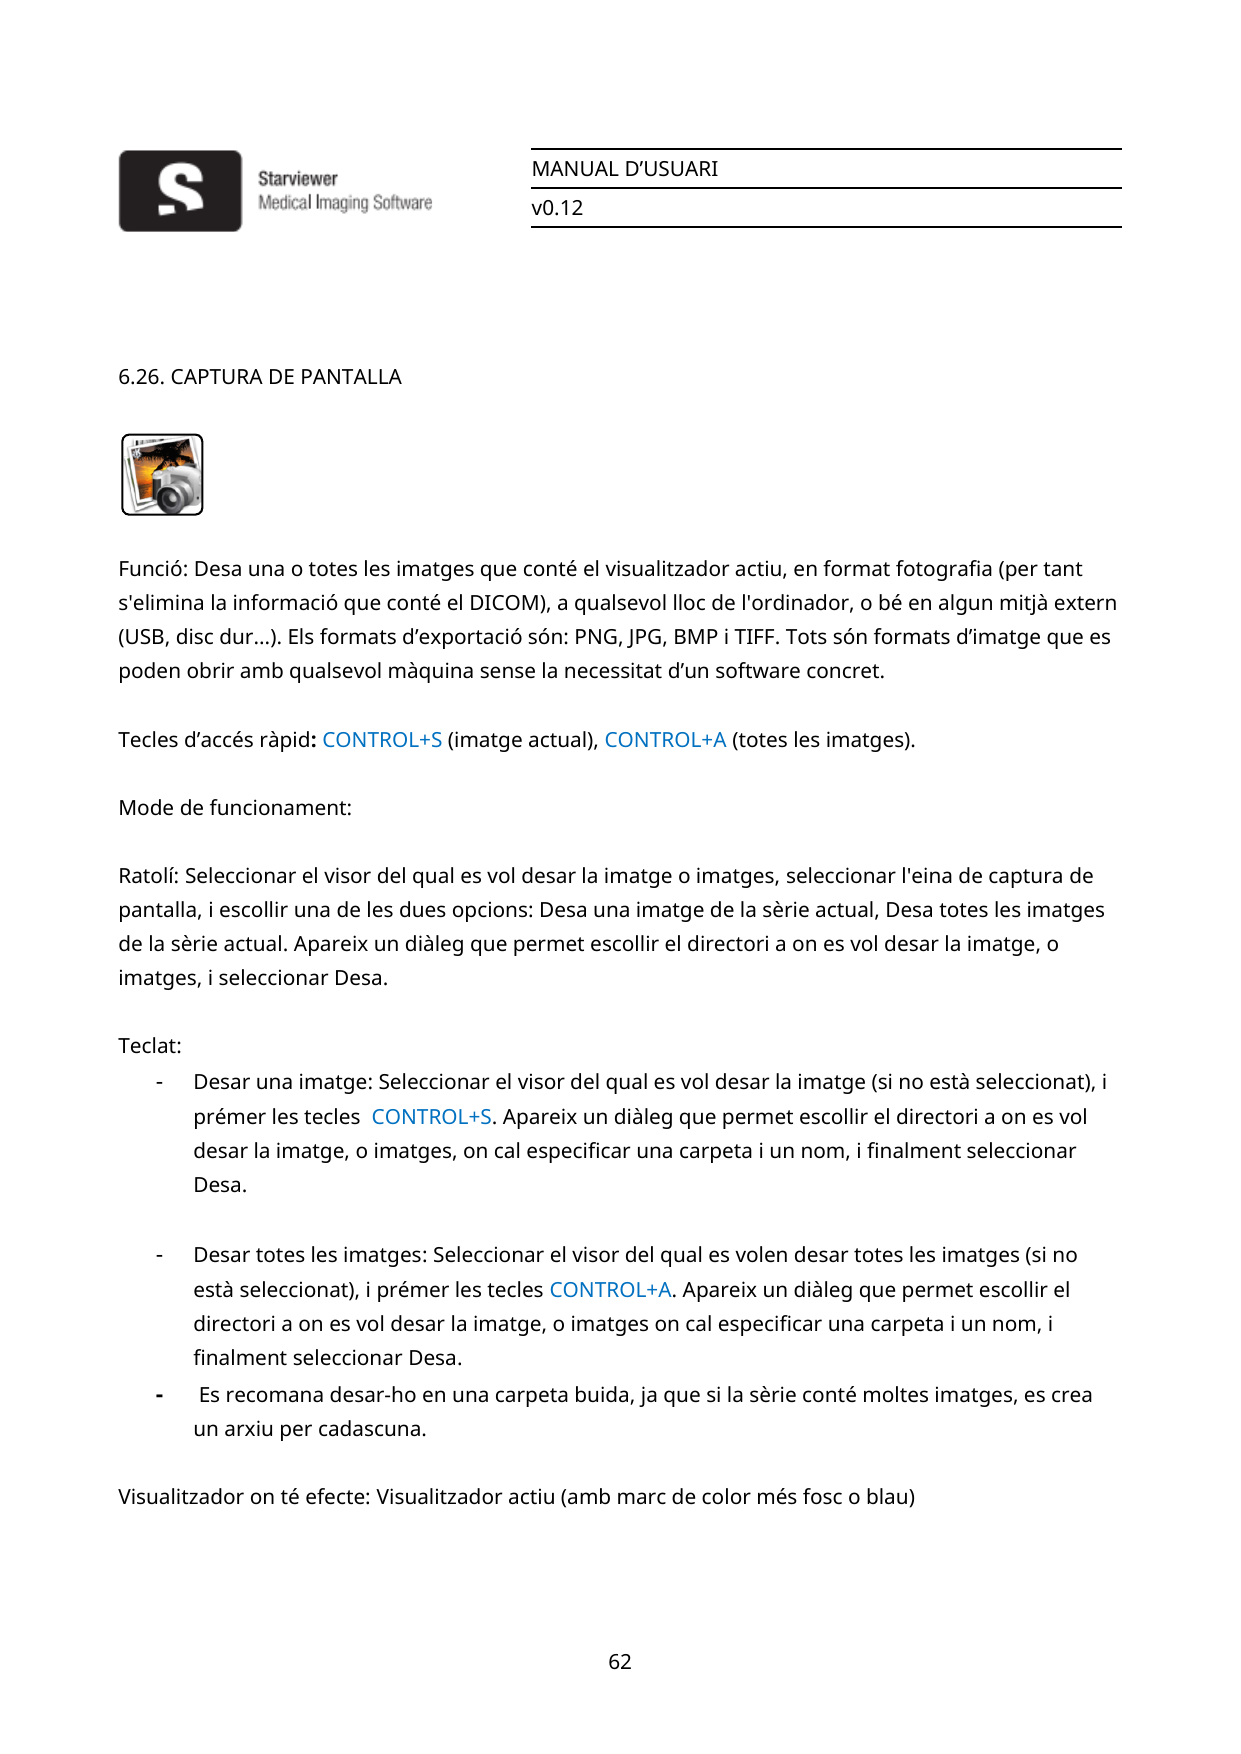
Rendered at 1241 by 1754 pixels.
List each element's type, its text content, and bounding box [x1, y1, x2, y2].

list Desar una imatge: Seleccionar el visor del qual es vol desar la imatge (si no està seleccionat), i prémer les tecles CONTROL+S. Apareix un diàleg que permet escollir el directori a on es vol desar la imatge, o imatges, on cal especificar una carpeta i un nom, i finalment seleccionar Desa. [156, 1065, 1122, 1199]
text Mode de funcionament: [118, 793, 1122, 821]
text Funció: Desa una o totes les imatges que conté el visualitzador actiu, en format fotografia (per tant s'elimina la informació que conté el DICOM), a qualsevol lloc de l'ordinador, o bé en algun mitjà extern (USB, disc dur...). Els formats d’exportació són: PNG, JPG, BMP i TIFF. Tots són formats d’imatge que es poden obrir amb qualsevol màquina sense la necessitat d’un software concret. [118, 554, 1122, 685]
subtitle Captura de pantalla [118, 362, 1122, 391]
text Visualitzador on té efecte: Visualitzador actiu (amb marc de color més fosc o blau) [118, 1482, 1122, 1511]
list Es recomana desar-ho en una carpeta buida, ja que si la sèrie conté moltes imatges, es crea un arxiu per cadascuna. [156, 1377, 1122, 1443]
list Desar totes les imatges: Seleccionar el visor del qual es volen desar totes les imatges (si no està seleccionat), i prémer les tecles CONTROL+A. Apareix un diàleg que permet escollir el directori a on es vol desar la imatge, o imatges on cal especificar una carpeta i un nom, i finalment seleccionar Desa. [156, 1238, 1122, 1372]
text Teclat: [118, 1031, 1122, 1060]
text Tecles d’accés ràpid: CONTROL+S (imatge actual), CONTROL+A (totes les imatges). [118, 725, 1122, 753]
picture [124, 436, 201, 513]
text Ratolí: Seleccionar el visor del qual es vol desar la imatge o imatges, seleccionar l'eina de captura de pantalla, i escollir una de les dues opcions: Desa una imatge de la sèrie actual, Desa totes les imatges de la sèrie actual. Apareix un diàleg que permet escollir el directori a on es vol desar la imatge, o imatges, i seleccionar Desa. [118, 861, 1122, 992]
